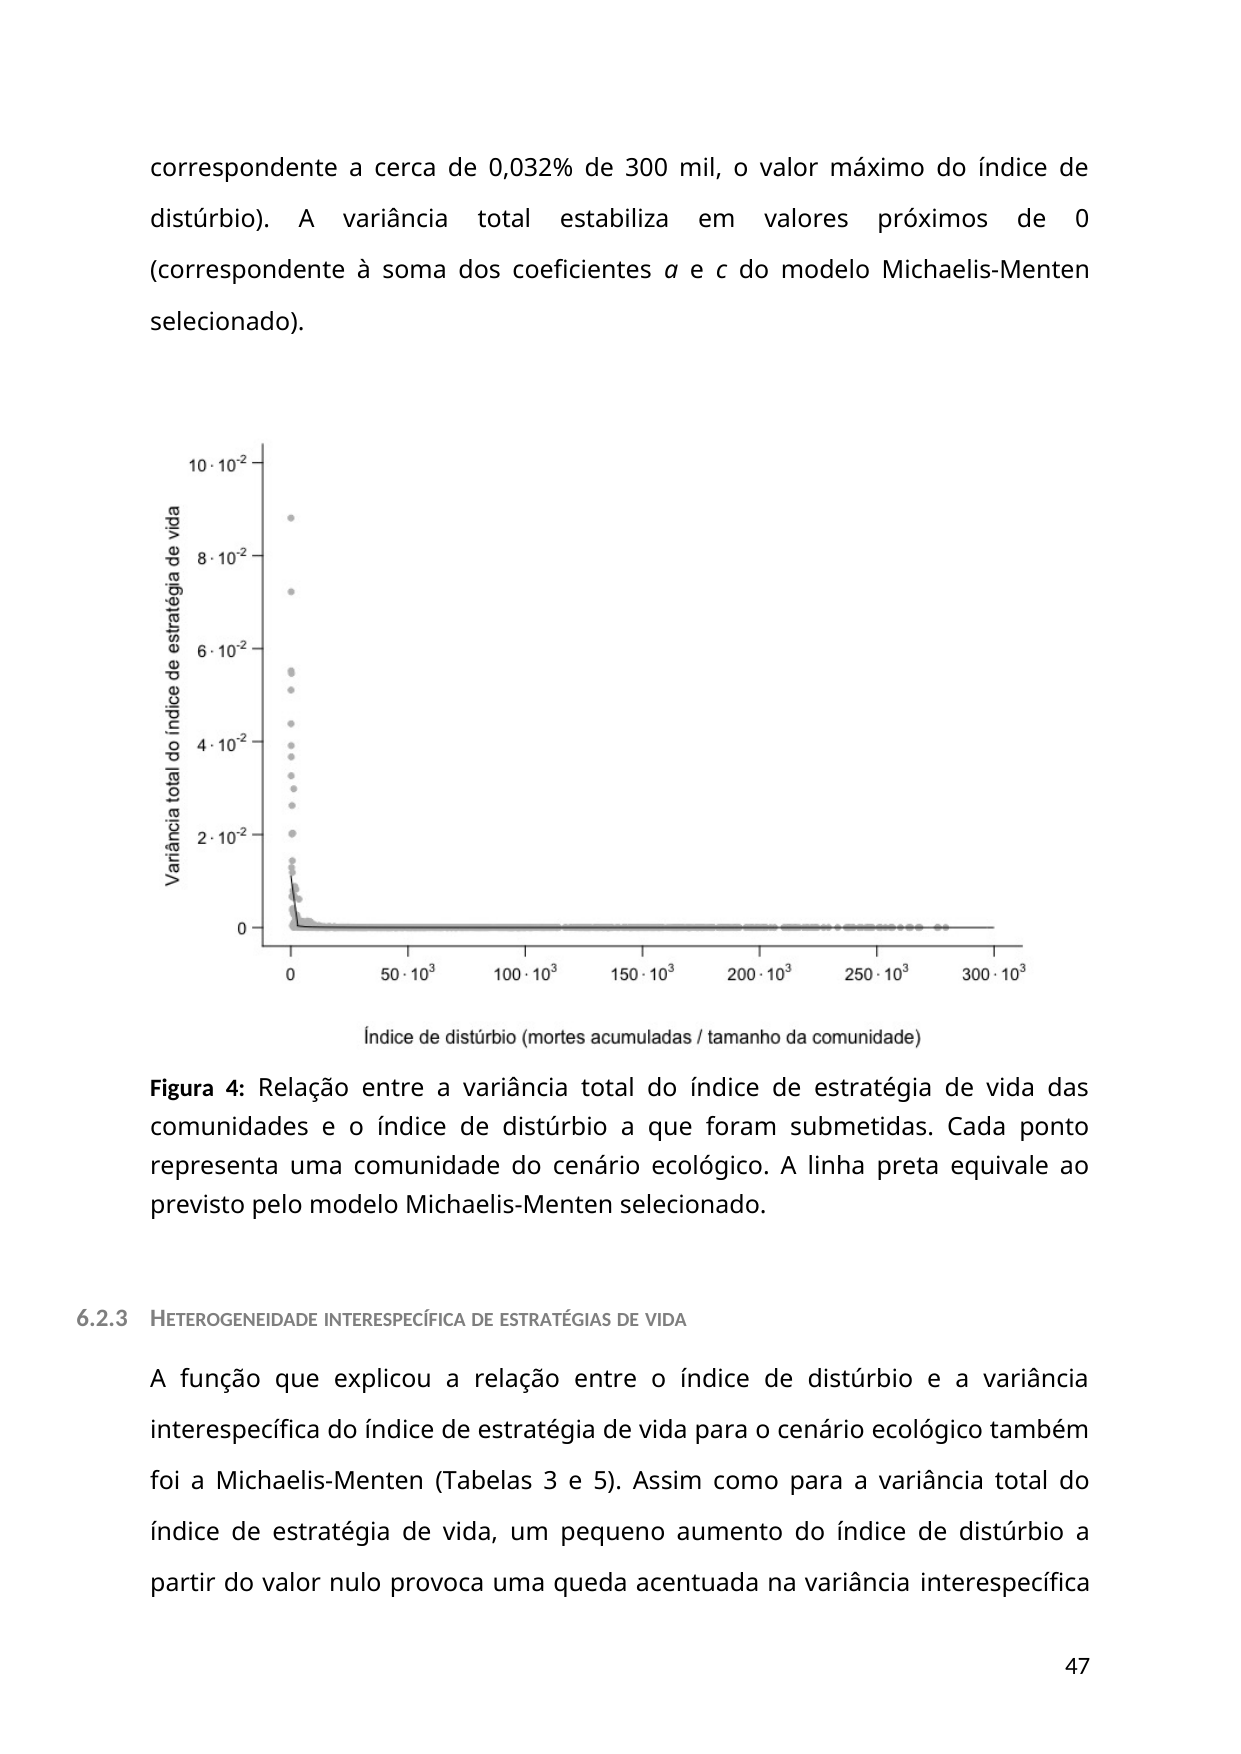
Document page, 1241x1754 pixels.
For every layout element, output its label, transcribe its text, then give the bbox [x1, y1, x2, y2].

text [150, 150, 1090, 337]
text Figura 4: Relação entre a variância total do índice de estratégia de vida das comunidades e o índice de distúrbio a que foram submetidas. Cada ponto representa uma comunidade do cenário ecológico. A linha preta equivale ao previsto pelo modelo Michaelis-Menten selecionado. [150, 1069, 1090, 1221]
picture [150, 354, 1090, 1059]
subtitle 6.2.3 Heterogeneidade interespecífica de estratégias de vida [76, 1302, 1090, 1333]
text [150, 1361, 1090, 1599]
